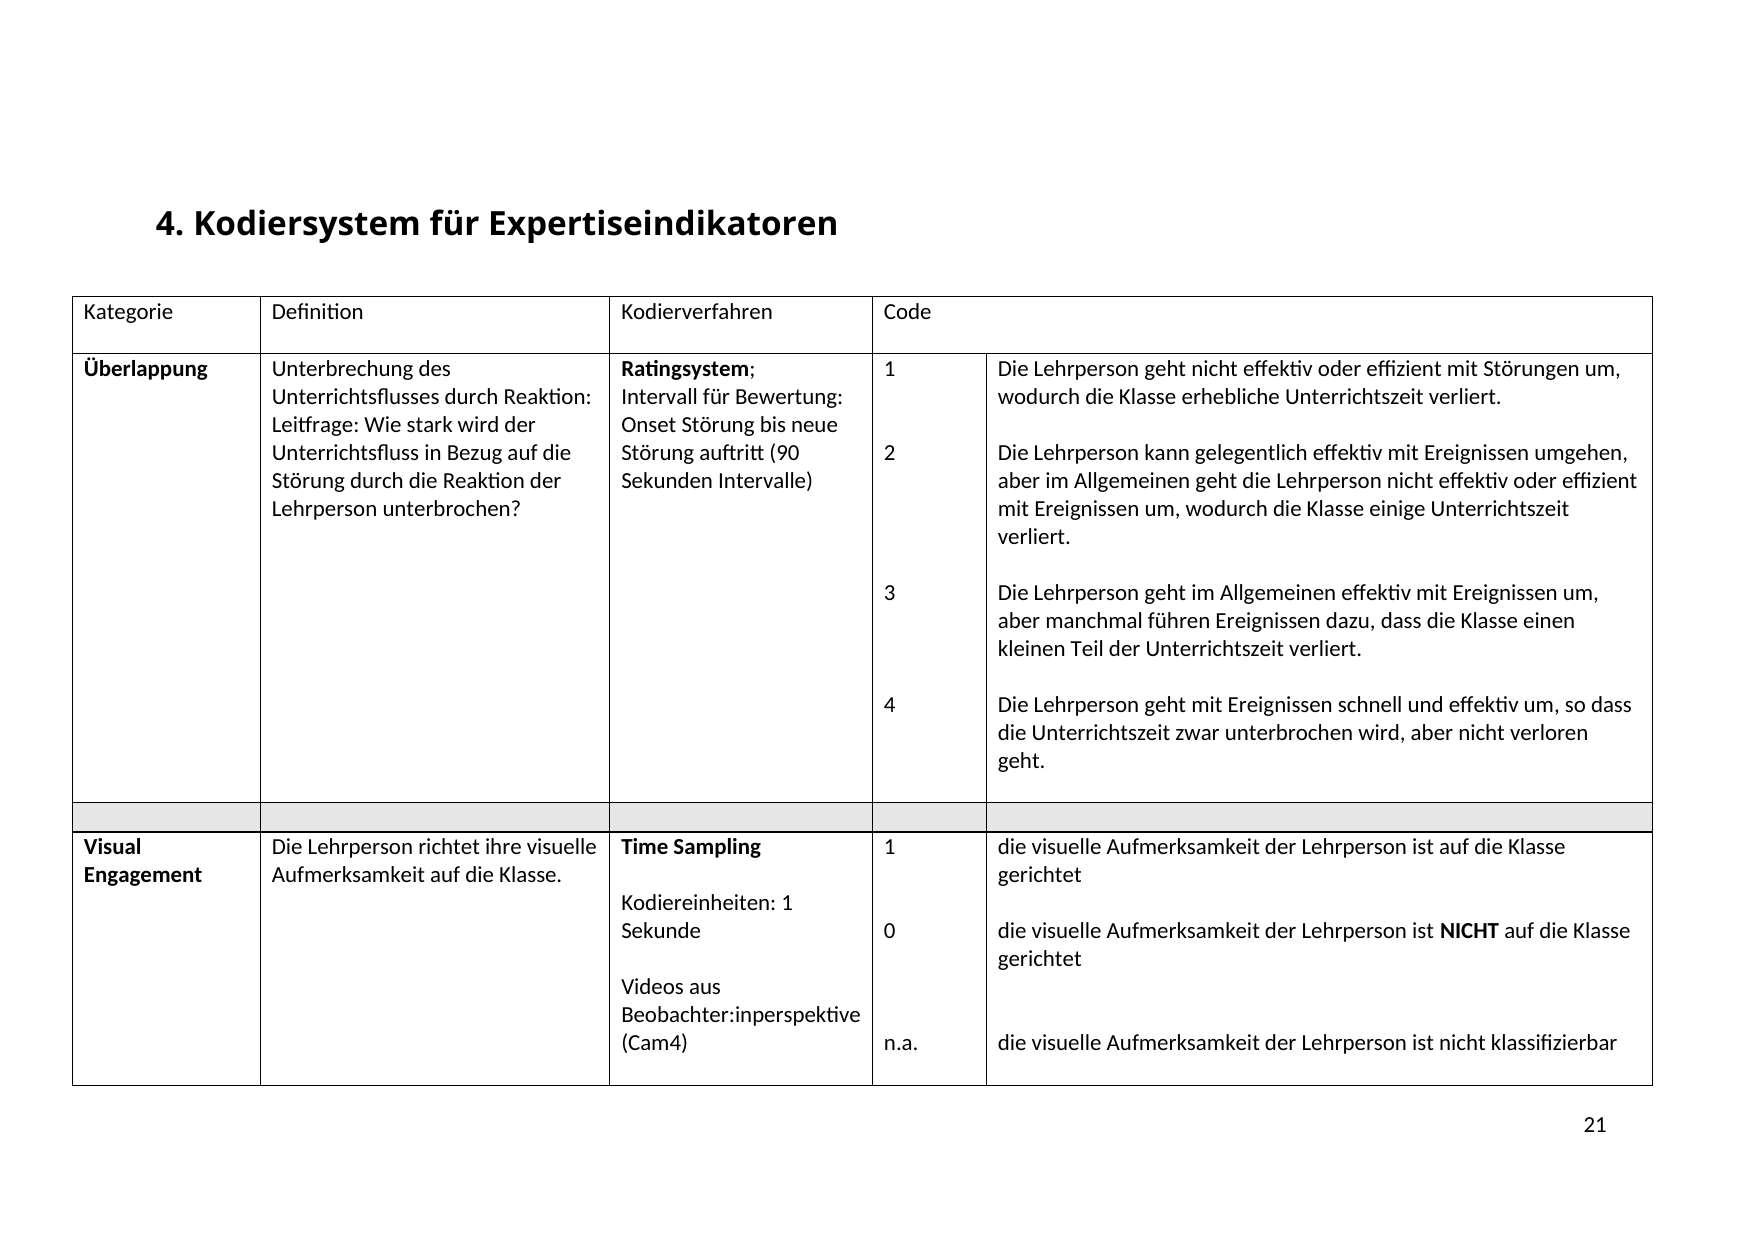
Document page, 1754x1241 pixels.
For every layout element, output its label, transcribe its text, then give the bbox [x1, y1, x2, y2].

table_header Kodierverfahren [610, 297, 872, 353]
table_header Kategorie [73, 297, 260, 353]
table_cell [610, 803, 872, 831]
subtitle Kodiersystem für Expertiseindikatoren [156, 200, 1606, 245]
table_cell [261, 803, 609, 831]
table_cell 1 2 3 4 [873, 354, 986, 802]
table_cell [987, 803, 1652, 831]
table_cell Die Lehrperson geht nicht effektiv oder effizient mit Störungen um, wodurch die Klasse erhebliche Unterrichtszeit verliert. Die Lehrperson kann gelegentlich effektiv mit Ereignissen umgehen, aber im Allgemeinen geht die Lehrperson nicht effektiv oder effizient mit Ereignissen um, wodurch die Klasse einige Unterrichtszeit verliert. Die Lehrperson geht im Allgemeinen effektiv mit Ereignissen um, aber manchmal führen Ereignissen dazu, dass die Klasse einen kleinen Teil der Unterrichtszeit verliert. Die Lehrperson geht mit Ereignissen schnell und effektiv um, so dass die Unterrichtszeit zwar unterbrochen wird, aber nicht verloren geht. [987, 354, 1652, 802]
table_cell Die Lehrperson richtet ihre visuelle Aufmerksamkeit auf die Klasse. [261, 833, 609, 1084]
table_cell [73, 803, 260, 831]
table_header Code [873, 297, 1652, 353]
table_cell Überlappung [73, 354, 260, 802]
table_cell Time Sampling Kodiereinheiten: 1 Sekunde Videos aus Beobachter:inperspektive (Cam4) [610, 833, 872, 1084]
table_cell Visual Engagement [73, 833, 260, 1084]
table_header Definition [261, 297, 609, 353]
table_cell Unterbrechung des Unterrichtsflusses durch Reaktion: Leitfrage: Wie stark wird der Unterrichtsfluss in Bezug auf die Störung durch die Reaktion der Lehrperson unterbrochen? [261, 354, 609, 802]
table_cell Ratingsystem; Intervall für Bewertung: Onset Störung bis neue Störung auftritt (90 Sekunden Intervalle) [610, 354, 872, 802]
table_cell 1 0 n.a. [873, 833, 986, 1084]
table_cell [873, 803, 986, 831]
table_cell die visuelle Aufmerksamkeit der Lehrperson ist auf die Klasse gerichtet die visuelle Aufmerksamkeit der Lehrperson ist NICHT auf die Klasse gerichtet die visuelle Aufmerksamkeit der Lehrperson ist nicht klassifizierbar [987, 833, 1652, 1084]
